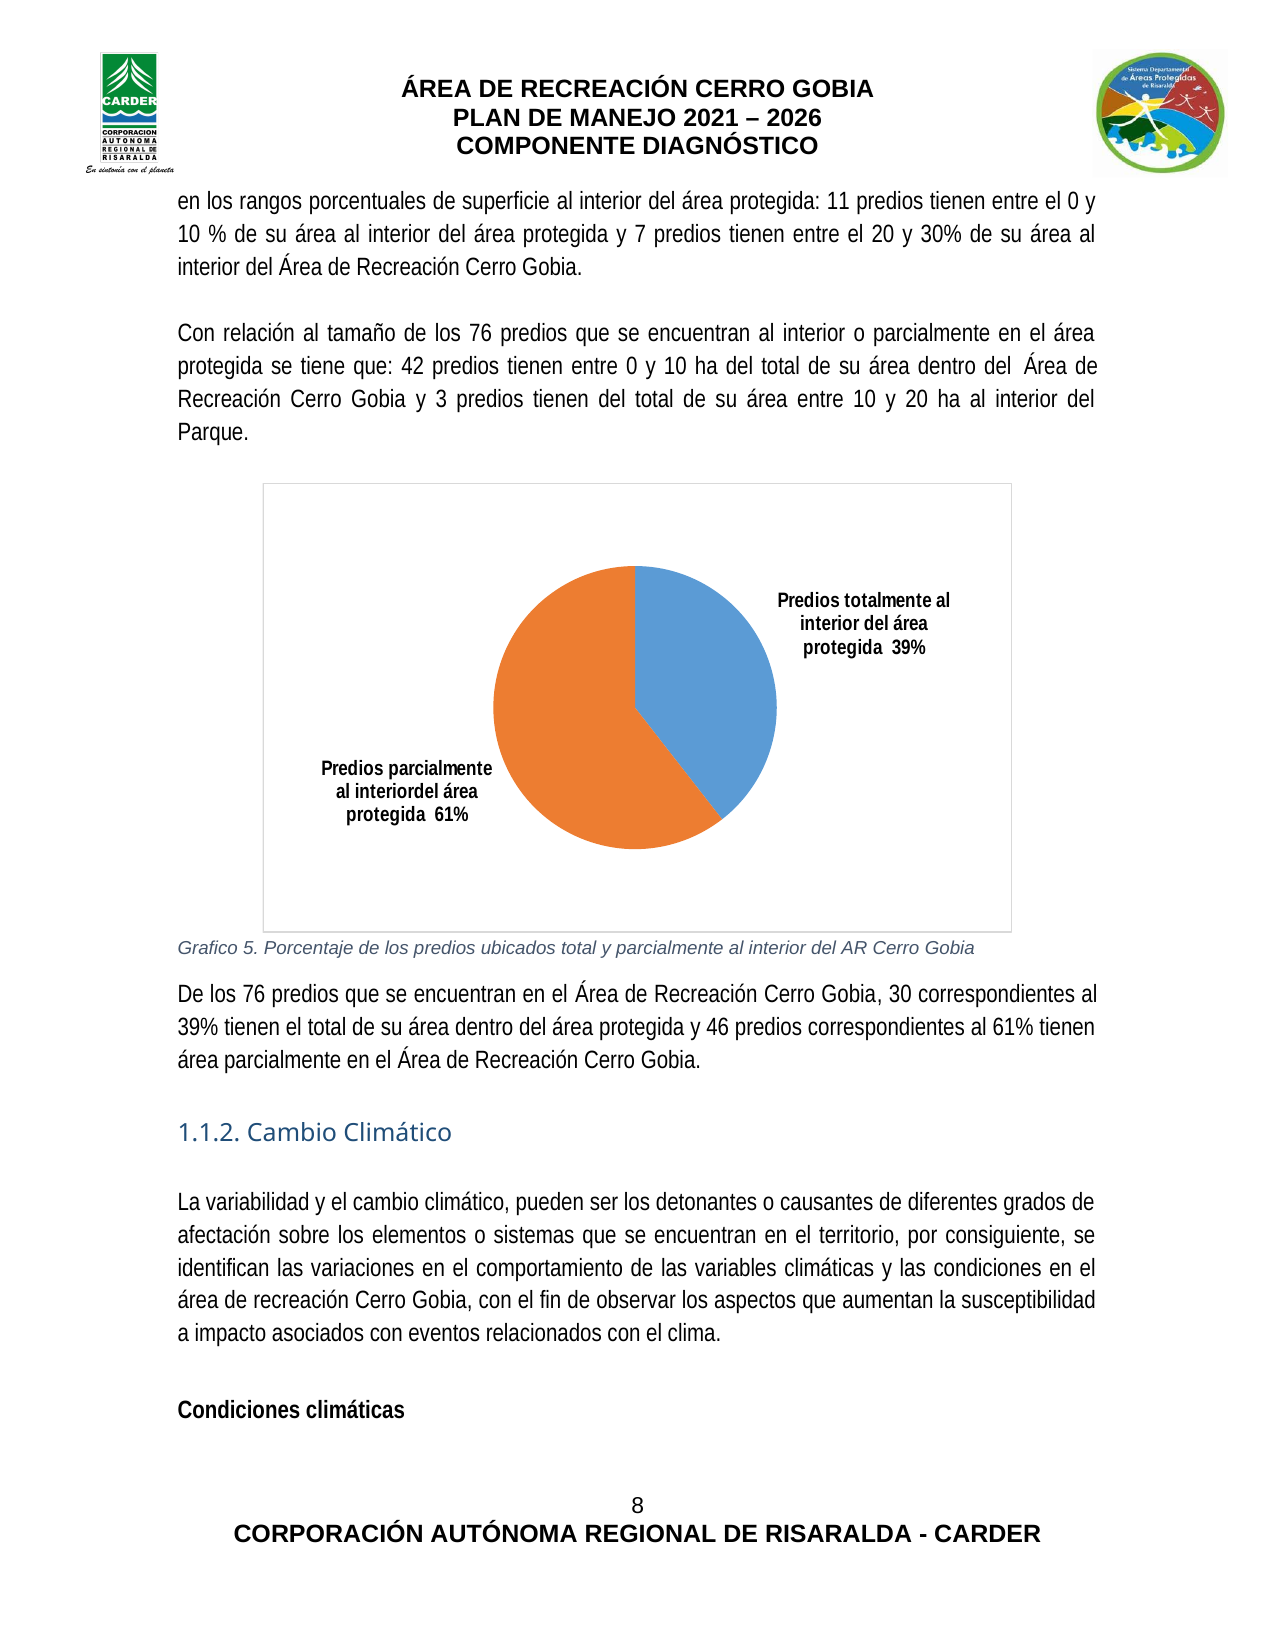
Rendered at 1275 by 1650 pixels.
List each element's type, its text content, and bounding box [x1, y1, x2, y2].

text Con relación al tamaño de los 76 predios que se encuentran al interior o parcialmente en el área protegida se tiene que: 42 predios tienen entre 0 y 10 ha del total de su área dentro del Área de Recreación Cerro Gobia y 3 predios tienen del total de su área entre 10 y 20 ha al interior del Parque. [177, 318, 1098, 445]
subtitle 1.1.2. Cambio Climático [177, 1115, 1098, 1149]
text Condiciones climáticas [177, 1395, 1098, 1423]
text De los 76 predios que se encuentran en el Área de Recreación Cerro Gobia, 30 correspondientes al 39% tienen el total de su área dentro del área protegida y 46 predios correspondientes al 61% tienen área parcialmente en el Área de Recreación Cerro Gobia. [177, 979, 1098, 1073]
text La variabilidad y el cambio climático, pueden ser los detonantes o causantes de diferentes grados de afectación sobre los elementos o sistemas que se encuentran en el territorio, por consiguiente, se identifican las variaciones en el comportamiento de las variables climáticas y las condiciones en el área de recreación Cerro Gobia, con el fin de observar los aspectos que aumentan la susceptibilidad a impacto asociados con eventos relacionados con el clima. [177, 1187, 1098, 1347]
picture [1092, 49, 1229, 178]
picture [80, 45, 180, 184]
